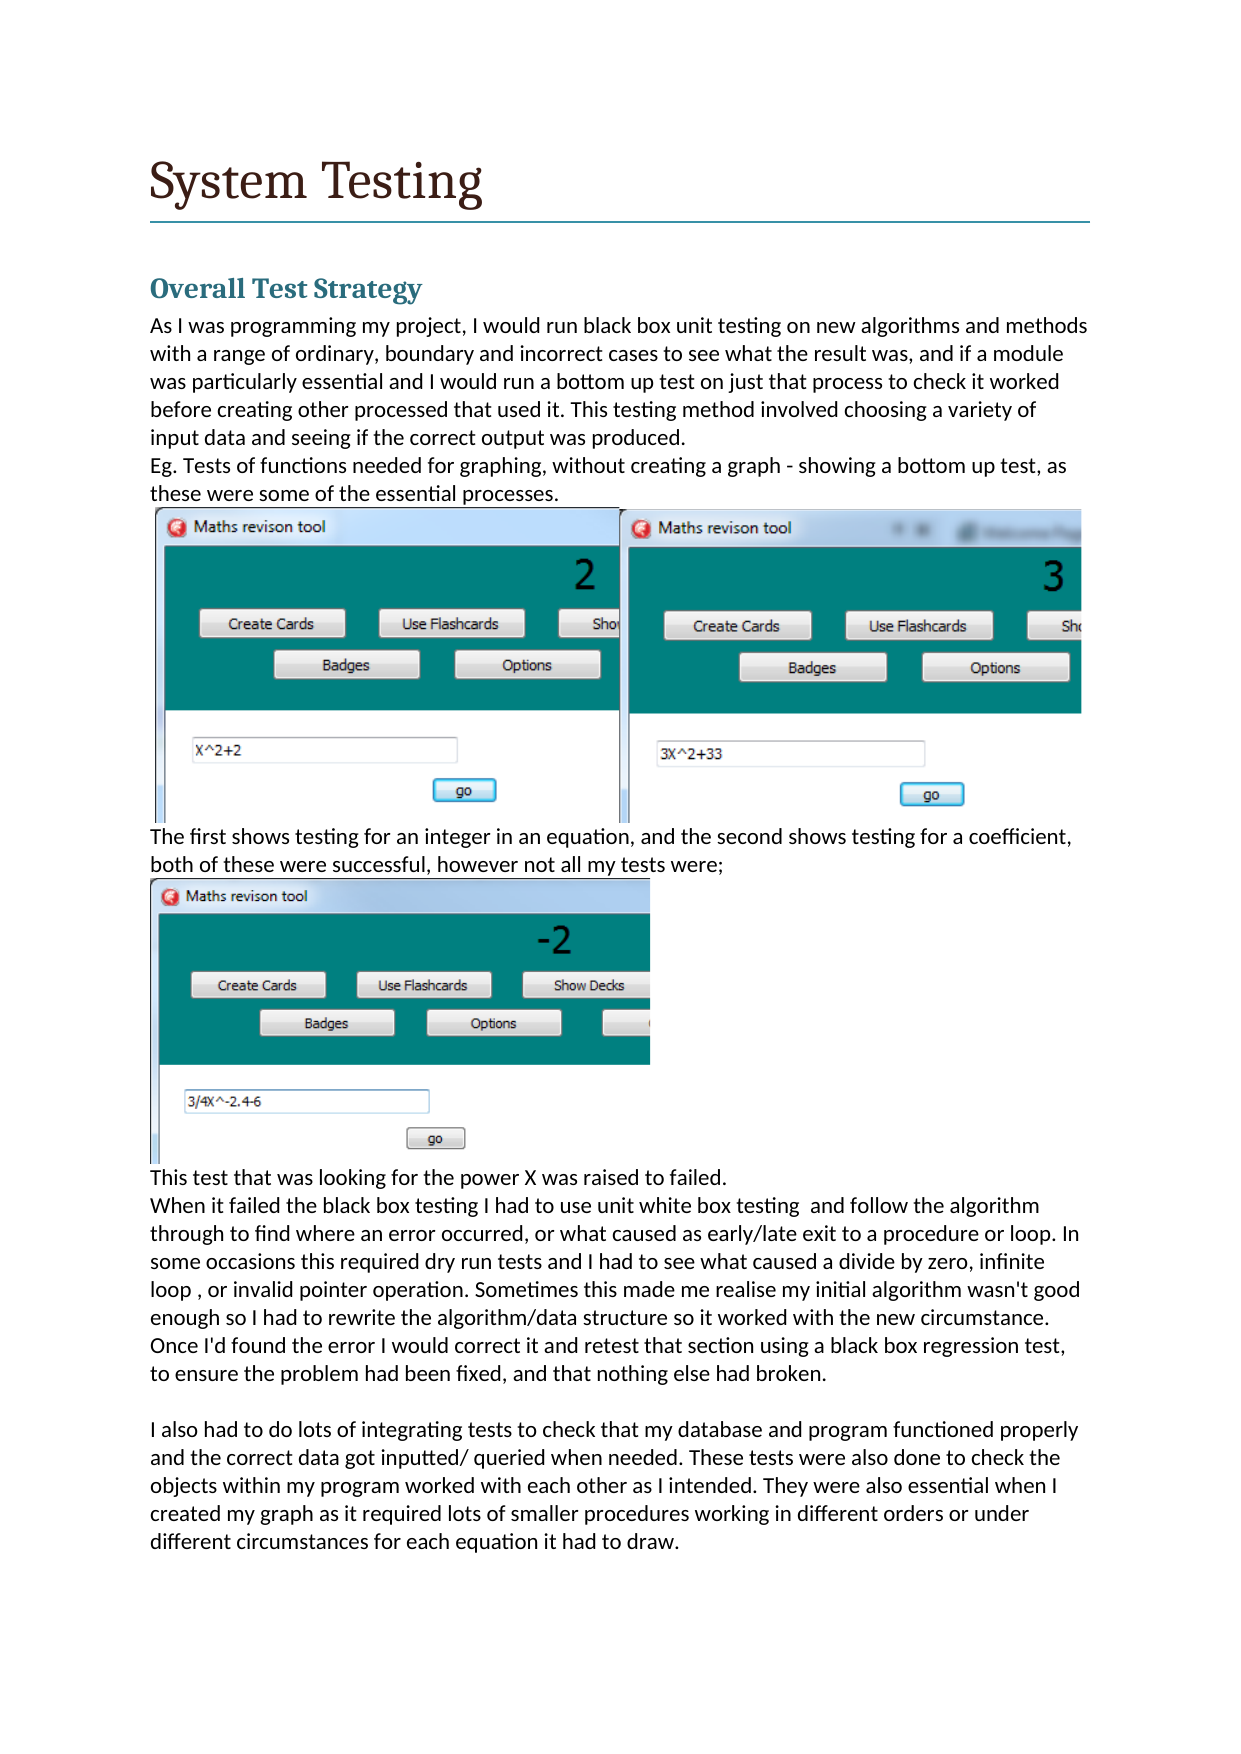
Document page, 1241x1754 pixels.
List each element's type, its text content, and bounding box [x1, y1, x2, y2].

text The first shows testing for an integer in an equation, and the second shows testing for a coefficient, both of these were successful, however not all my tests were; [150, 822, 1090, 878]
title System Testing [150, 150, 1090, 221]
text I also had to do lots of integrating tests to check that my database and program functioned properly and the correct data got inputted/ queried when needed. These tests were also done to check the objects within my program worked with each other as I intended. They were also essential when I created my graph as it required lots of smaller procedures working in different orders or under different circumstances for each equation it had to draw. [150, 1415, 1090, 1556]
picture [155, 507, 1082, 823]
subtitle Overall Test Strategy [150, 273, 1090, 306]
text When it failed the black box testing I had to use unit white box testing and follow the algorithm through to find where an error occurred, or what caused as early/late exit to a procedure or loop. In some occasions this required dry run tests and I had to see what caused a divide by zero, infinite loop , or invalid pointer operation. Sometimes this made me realise my initial algorithm wasn't good enough so I had to rewrite the algorithm/data structure so it worked with the new circumstance. Once I'd found the error I would correct it and retest that section using a black box regression test, to ensure the problem had been fixed, and that nothing else had broken. [150, 1191, 1090, 1387]
text As I was programming my project, I would run black box unit testing on new algorithms and methods with a range of ordinary, boundary and incorrect cases to see what the result was, and if a module was particularly essential and I would run a bottom up test on just that process to check it worked before creating other processed that used it. This testing method involved choosing a variety of input data and seeing if the correct output was produced. [150, 311, 1090, 451]
picture [150, 878, 650, 1164]
text Eg. Tests of functions needed for graphing, without creating a graph - showing a bottom up test, as these were some of the essential processes. [150, 451, 1090, 507]
text This test that was looking for the power X was raised to failed. [150, 1163, 1090, 1191]
